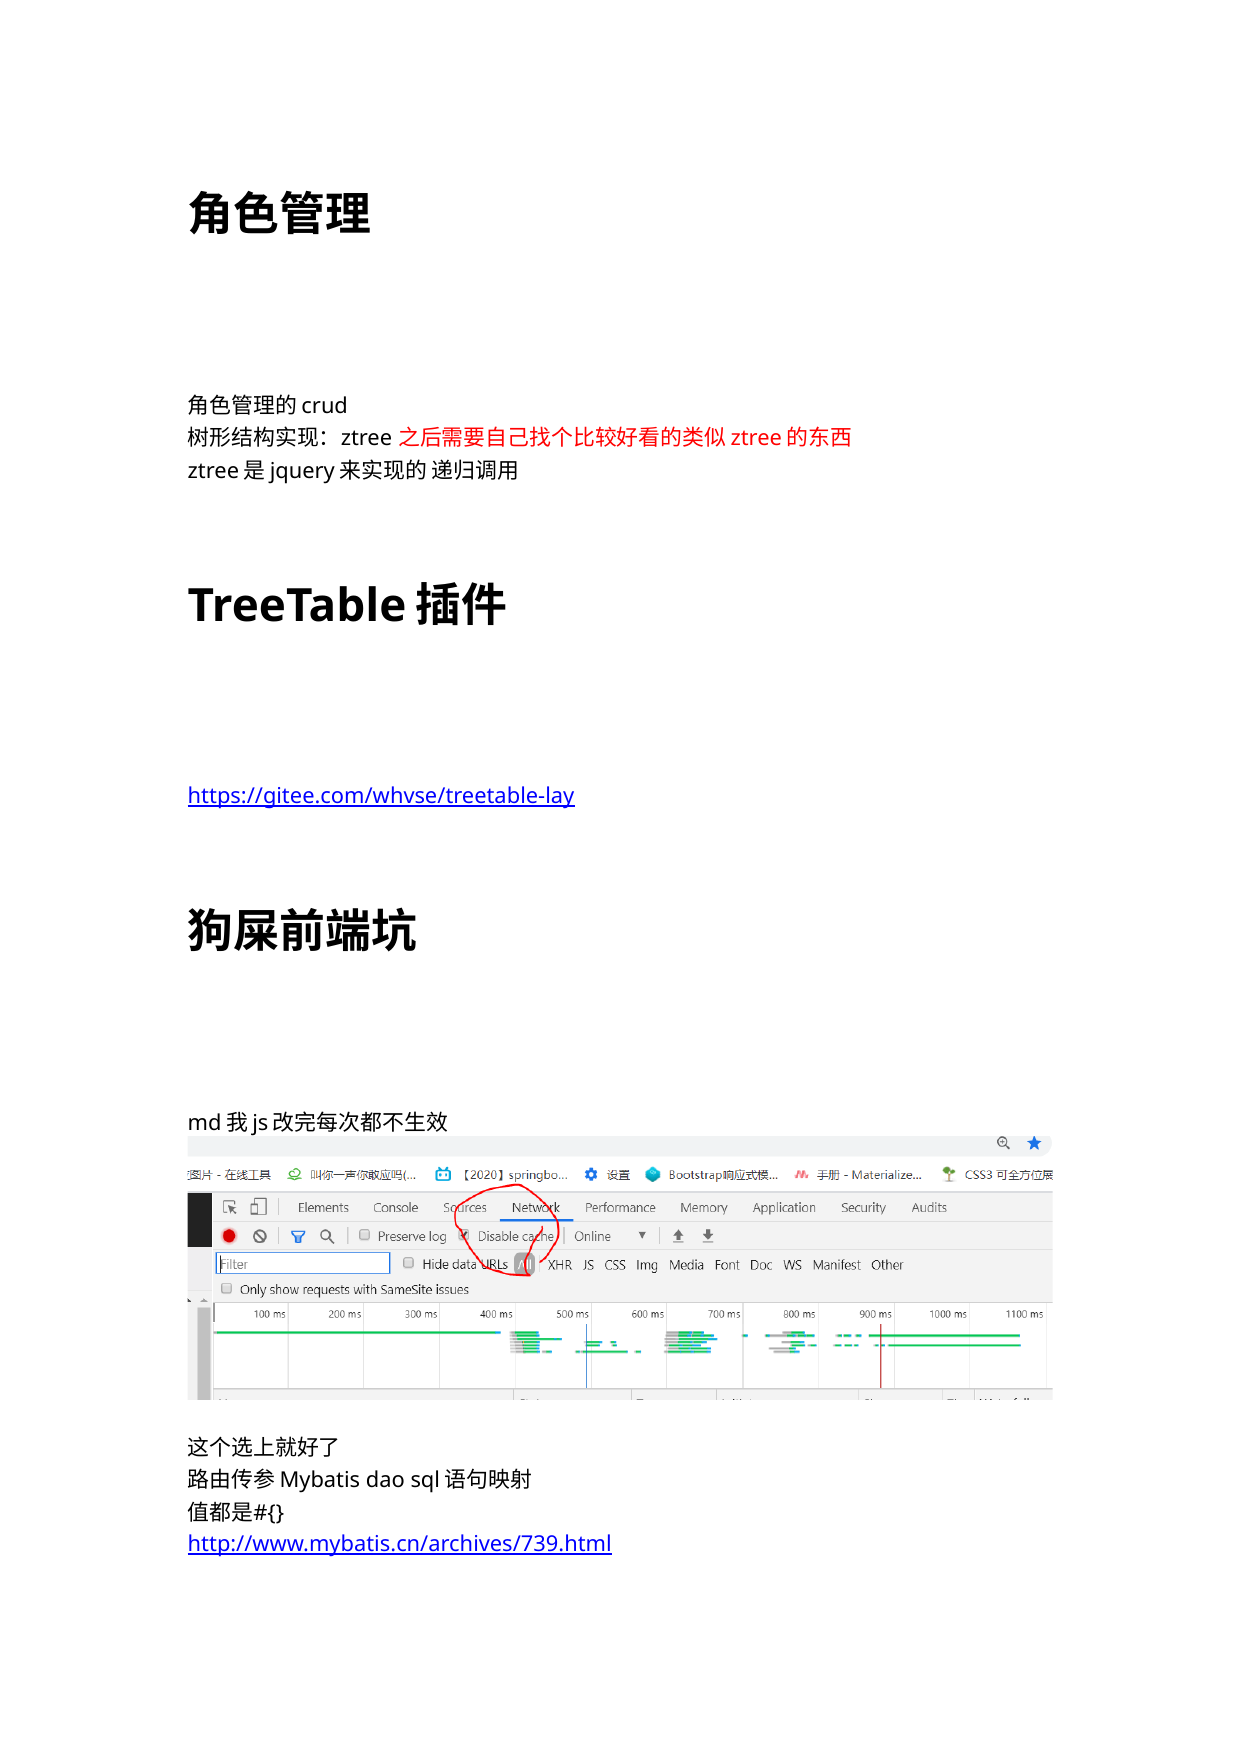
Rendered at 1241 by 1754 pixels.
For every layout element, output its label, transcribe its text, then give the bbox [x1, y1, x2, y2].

subtitle TreeTable插件 [187, 553, 1053, 650]
text ztree是jquery来实现的 递归调用 [187, 452, 1053, 485]
picture [187, 1136, 1053, 1400]
text https://gitee.com/whvse/treetable-lay [187, 778, 1053, 811]
text md我js改完每次都不生效 [187, 1104, 1053, 1136]
text 这个选上就好了 [187, 1429, 1053, 1462]
subtitle 角色管理 [187, 162, 1053, 259]
text 路由传参Mybatis dao sql语句映射 [187, 1462, 1053, 1494]
text 树形结构实现：ztree 之后需要自己找个比较好看的类似ztree的东西 [187, 420, 1053, 452]
text http://www.mybatis.cn/archives/739.html [187, 1527, 1053, 1559]
subtitle 狗屎前端坑 [187, 879, 1053, 976]
text 角色管理的crud [187, 387, 1053, 420]
text 值都是#{} [187, 1494, 1053, 1527]
